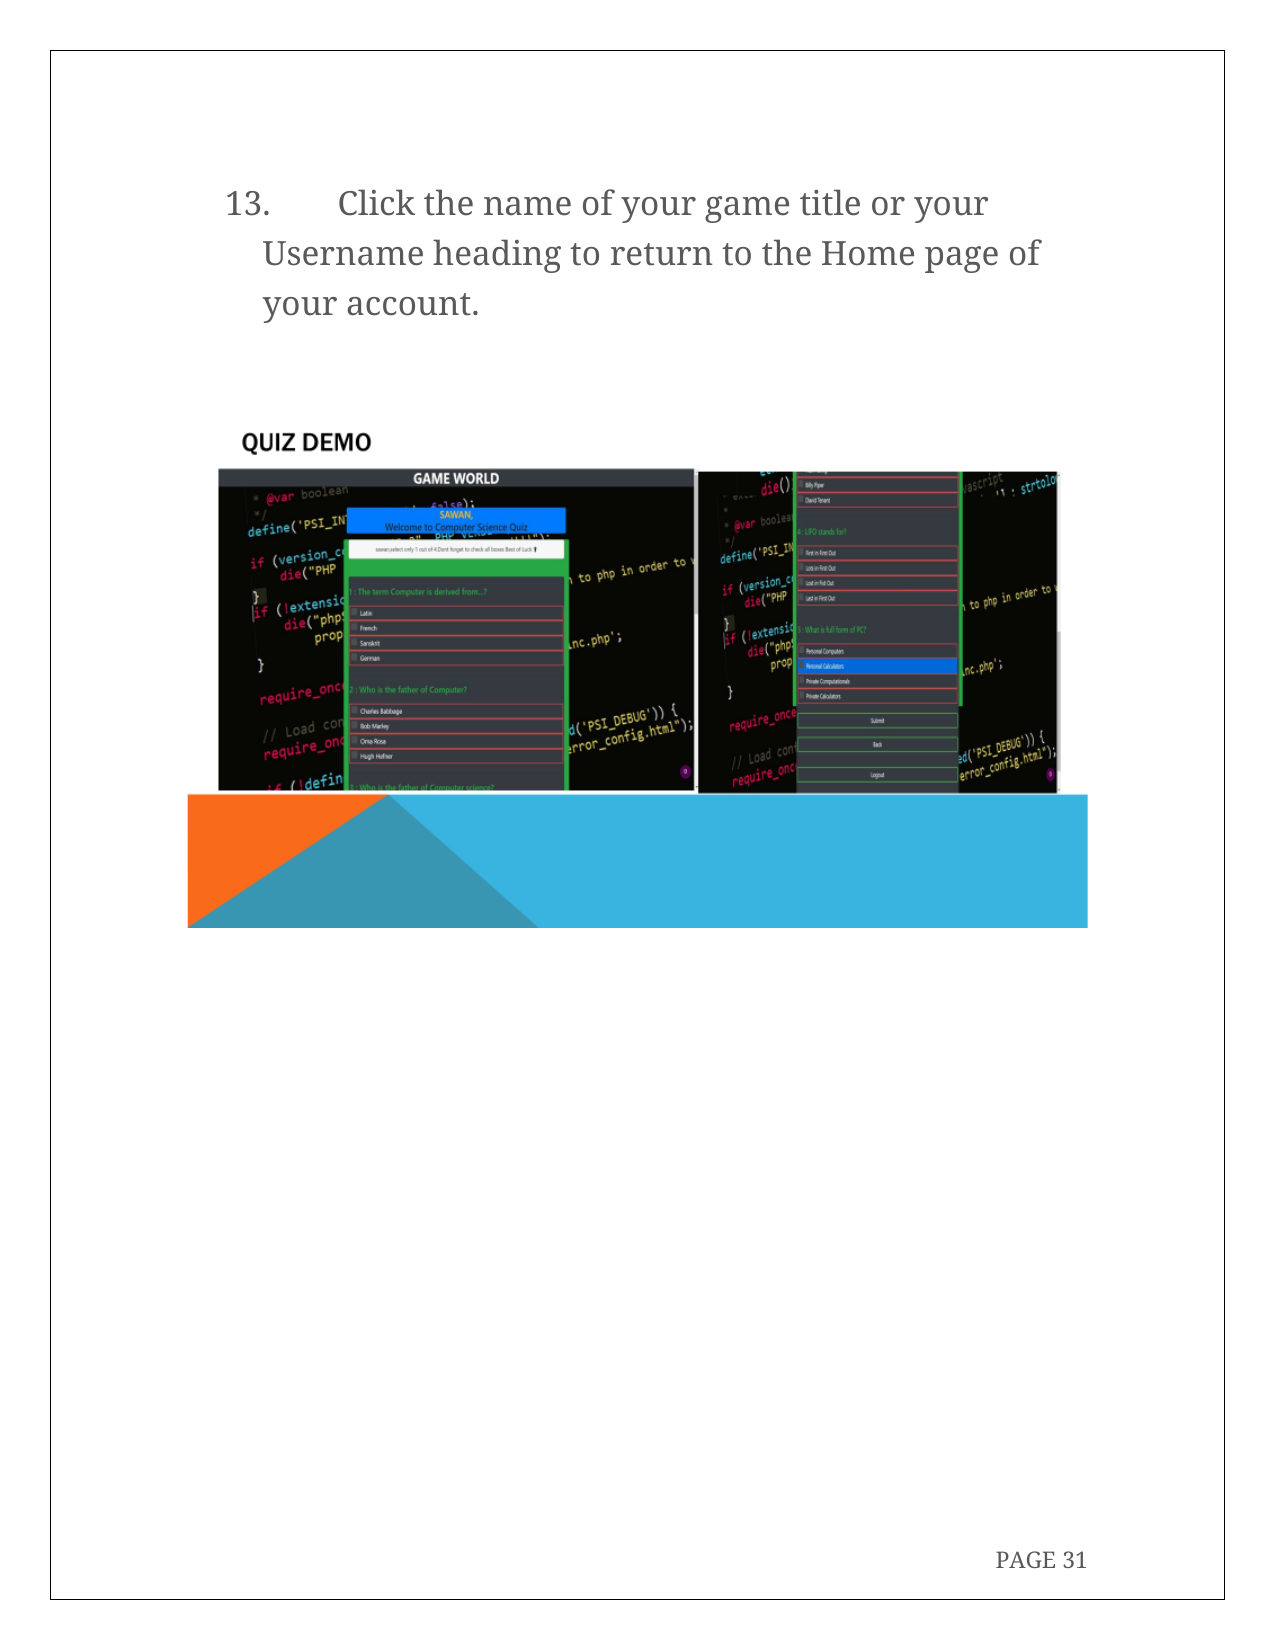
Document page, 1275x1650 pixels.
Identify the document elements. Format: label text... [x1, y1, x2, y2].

picture [187, 421, 1088, 928]
list Click the name of your game title or your Username heading to return to the Home page of your account. [225, 180, 1087, 325]
